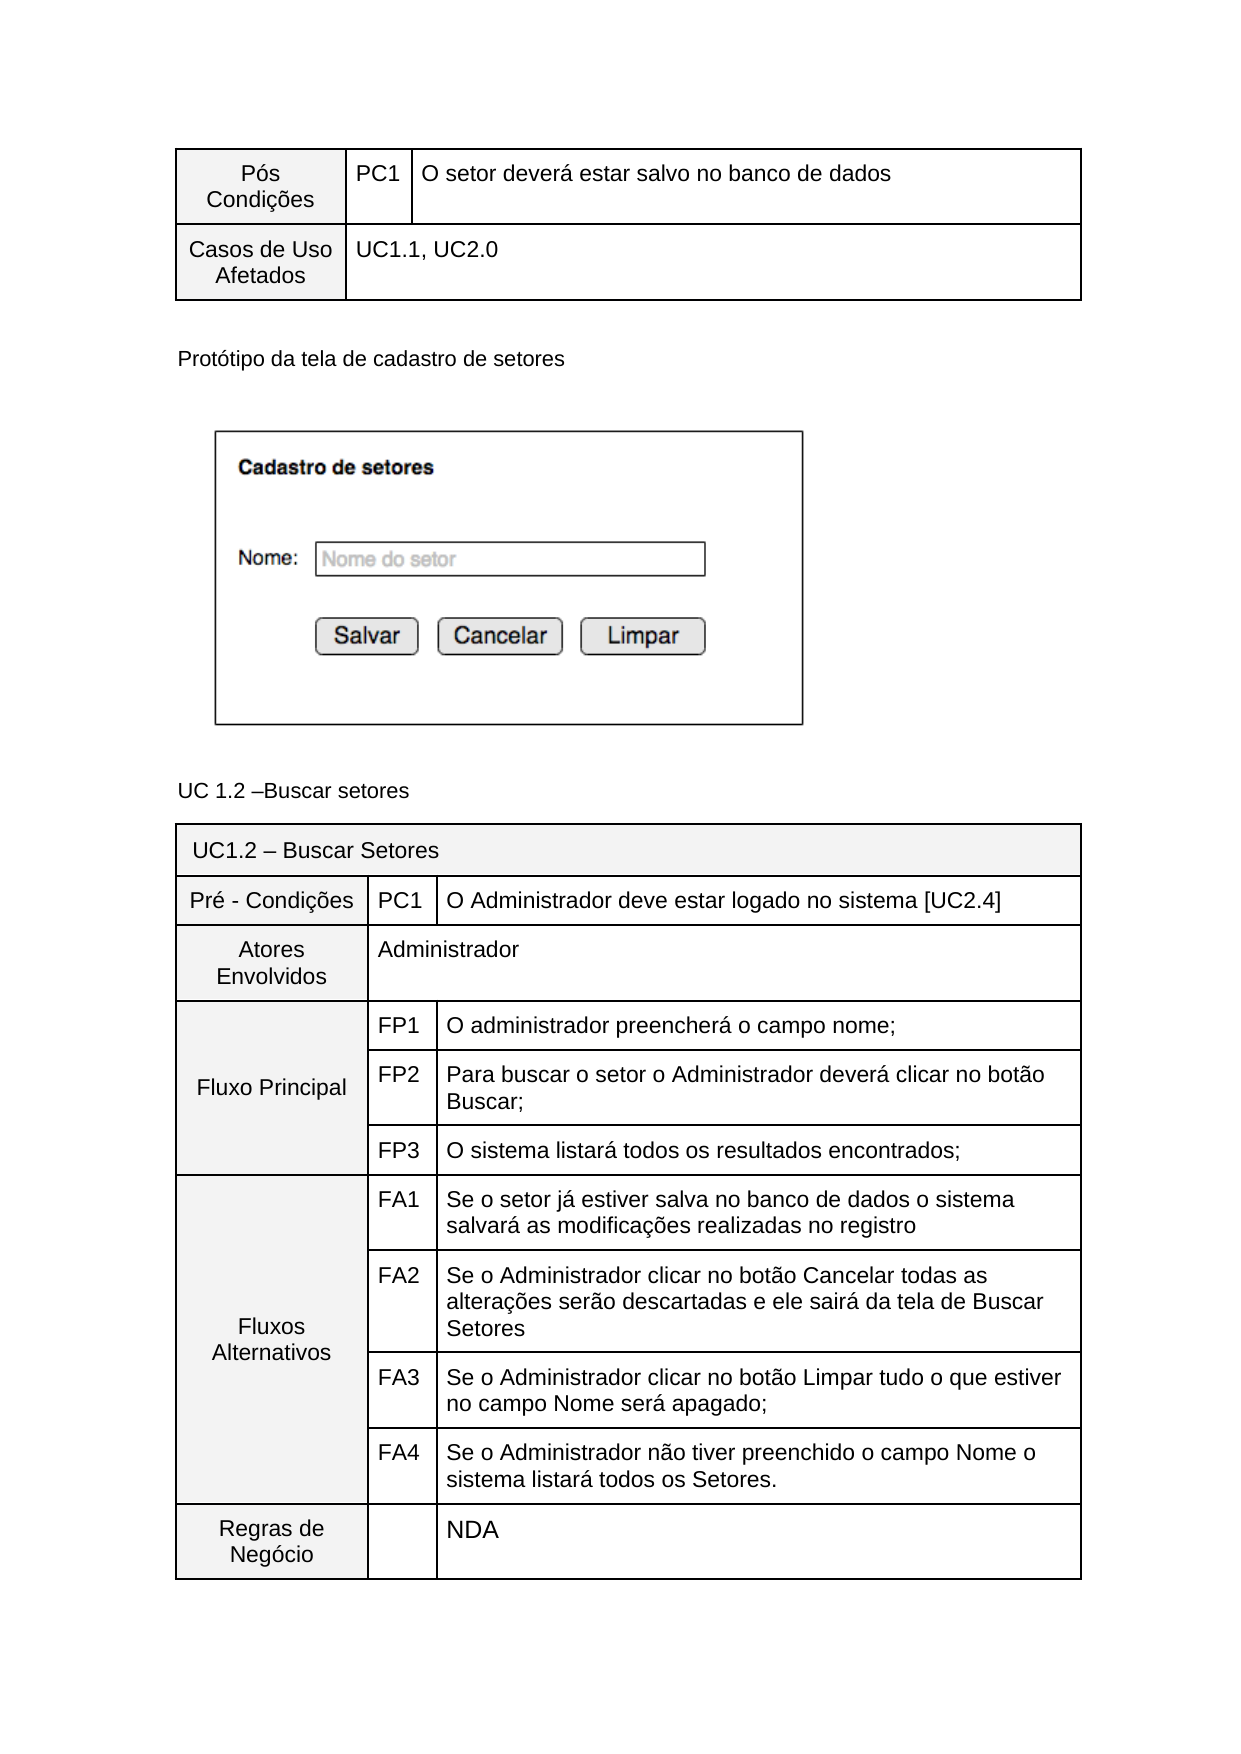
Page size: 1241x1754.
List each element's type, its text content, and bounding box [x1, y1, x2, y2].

table_cell O administrador preencherá o campo nome; [438, 1002, 1080, 1049]
table_cell FP2 [369, 1051, 436, 1124]
table_cell Fluxo Principal [177, 1002, 367, 1174]
table_cell NDA [438, 1505, 1080, 1578]
table_cell PC1 [347, 150, 411, 223]
table_cell FA1 [369, 1176, 436, 1249]
table_cell FP1 [369, 1002, 436, 1049]
table_cell Para buscar o setor o Administrador deverá clicar no botão Buscar; [438, 1051, 1080, 1124]
table_cell O Administrador deve estar logado no sistema [UC2.4] [438, 877, 1080, 924]
table_cell FA3 [369, 1353, 436, 1427]
table_cell Se o Administrador clicar no botão Limpar tudo o que estiver no campo Nome será apagado; [438, 1353, 1080, 1427]
table_cell Se o setor já estiver salva no banco de dados o sistema salvará as modificações realizadas no registro [438, 1176, 1080, 1249]
table_cell FA4 [369, 1429, 436, 1502]
table_cell Se o Administrador clicar no botão Cancelar todas as alterações serão descartadas e ele sairá da tela de Buscar Setores [438, 1251, 1080, 1351]
table_cell Pré - Condições [177, 877, 367, 924]
picture [177, 390, 840, 759]
table_cell FA2 [369, 1251, 436, 1351]
table_cell Se o Administrador não tiver preenchido o campo Nome o sistema listará todos os Setores. [438, 1429, 1080, 1502]
table_cell Fluxos Alternativos [177, 1176, 367, 1502]
table_cell Pós Condições [177, 150, 345, 223]
table_header UC1.2 – Buscar Setores [177, 825, 1080, 874]
table_cell FP3 [369, 1126, 436, 1174]
table_cell Casos de Uso Afetados [177, 225, 345, 299]
text UC 1.2 –Buscar setores [177, 778, 1063, 803]
table_cell O setor deverá estar salvo no banco de dados [413, 150, 1080, 223]
table_cell [369, 1505, 436, 1578]
table_cell UC1.1, UC2.0 [347, 225, 1080, 299]
table_cell Administrador [369, 926, 1080, 999]
table_cell Atores Envolvidos [177, 926, 367, 999]
table_cell PC1 [369, 877, 436, 924]
table_cell Regras de Negócio [177, 1505, 367, 1578]
text Protótipo da tela de cadastro de setores [177, 346, 1063, 371]
table_cell O sistema listará todos os resultados encontrados; [438, 1126, 1080, 1174]
